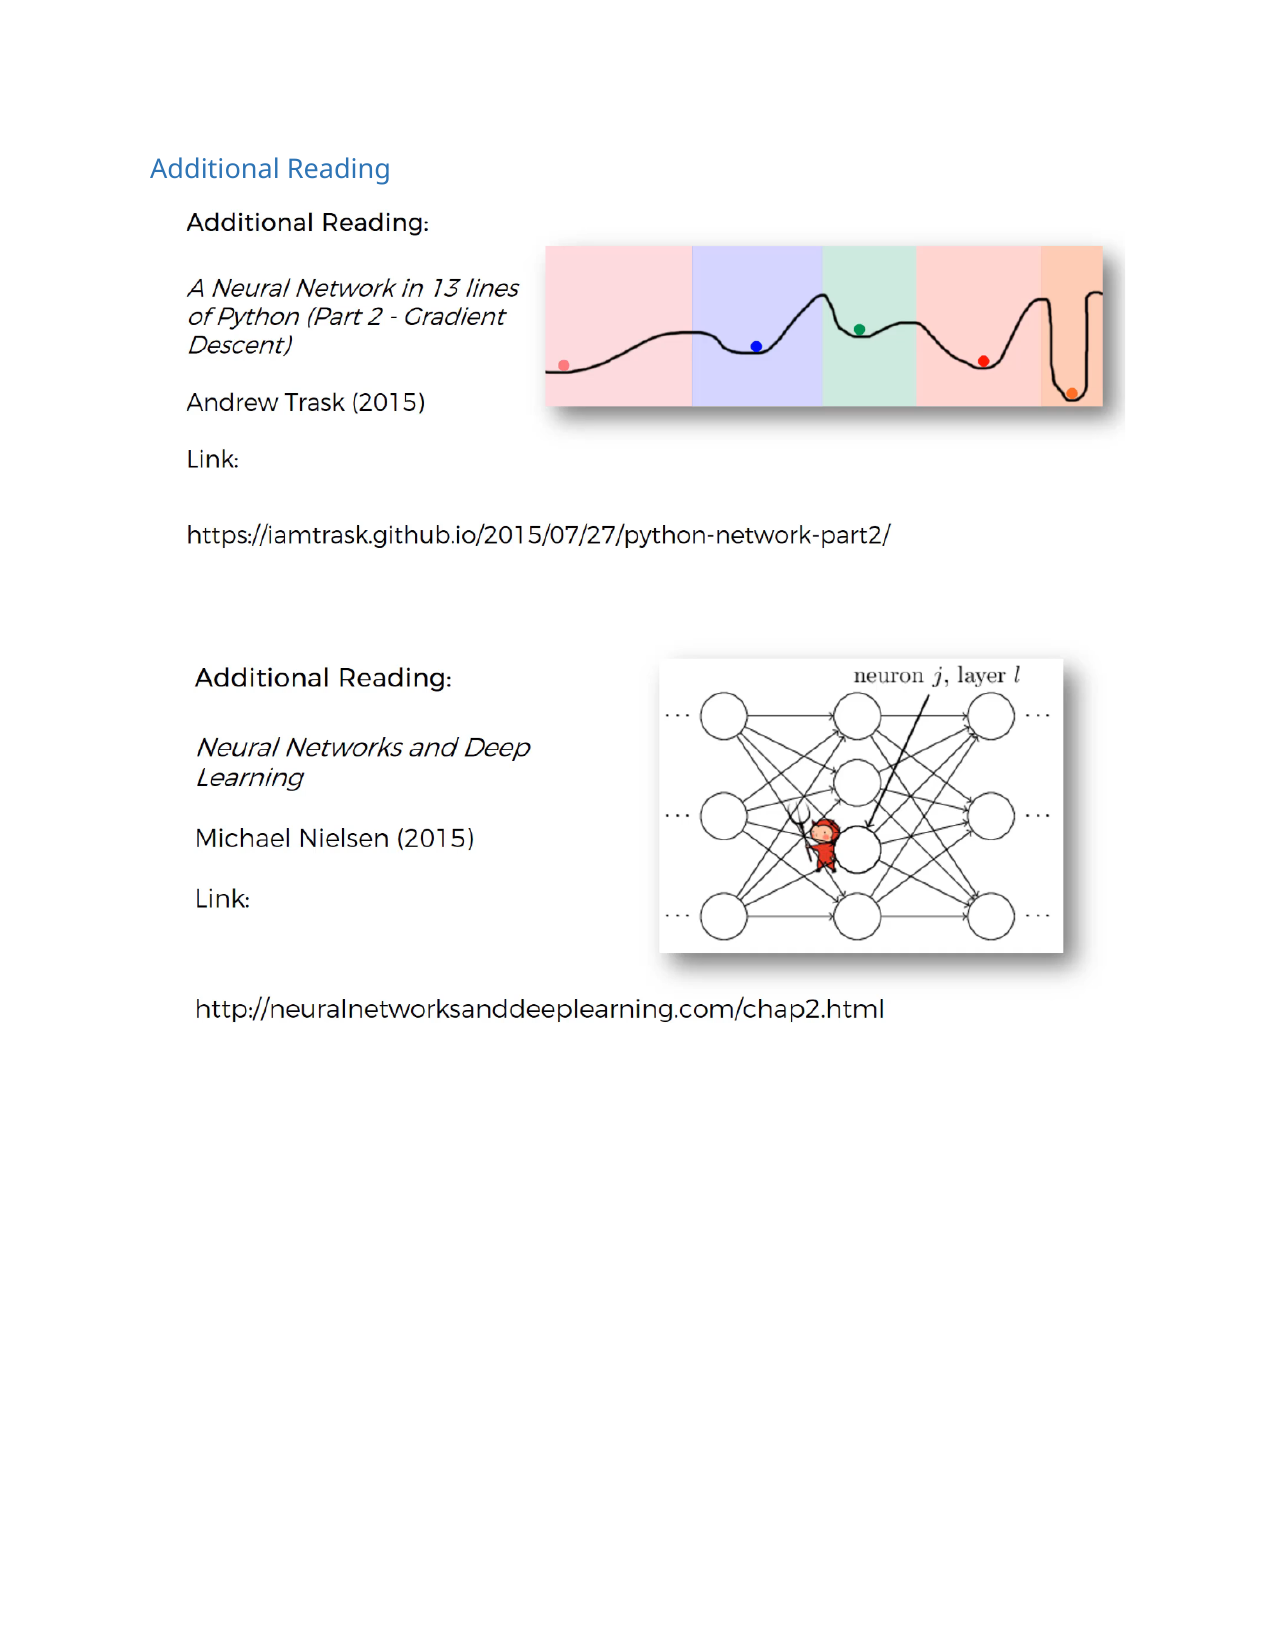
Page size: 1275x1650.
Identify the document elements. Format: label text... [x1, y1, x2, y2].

picture [150, 189, 1125, 600]
subtitle Additional Reading [150, 150, 1125, 187]
picture [150, 618, 1125, 1062]
